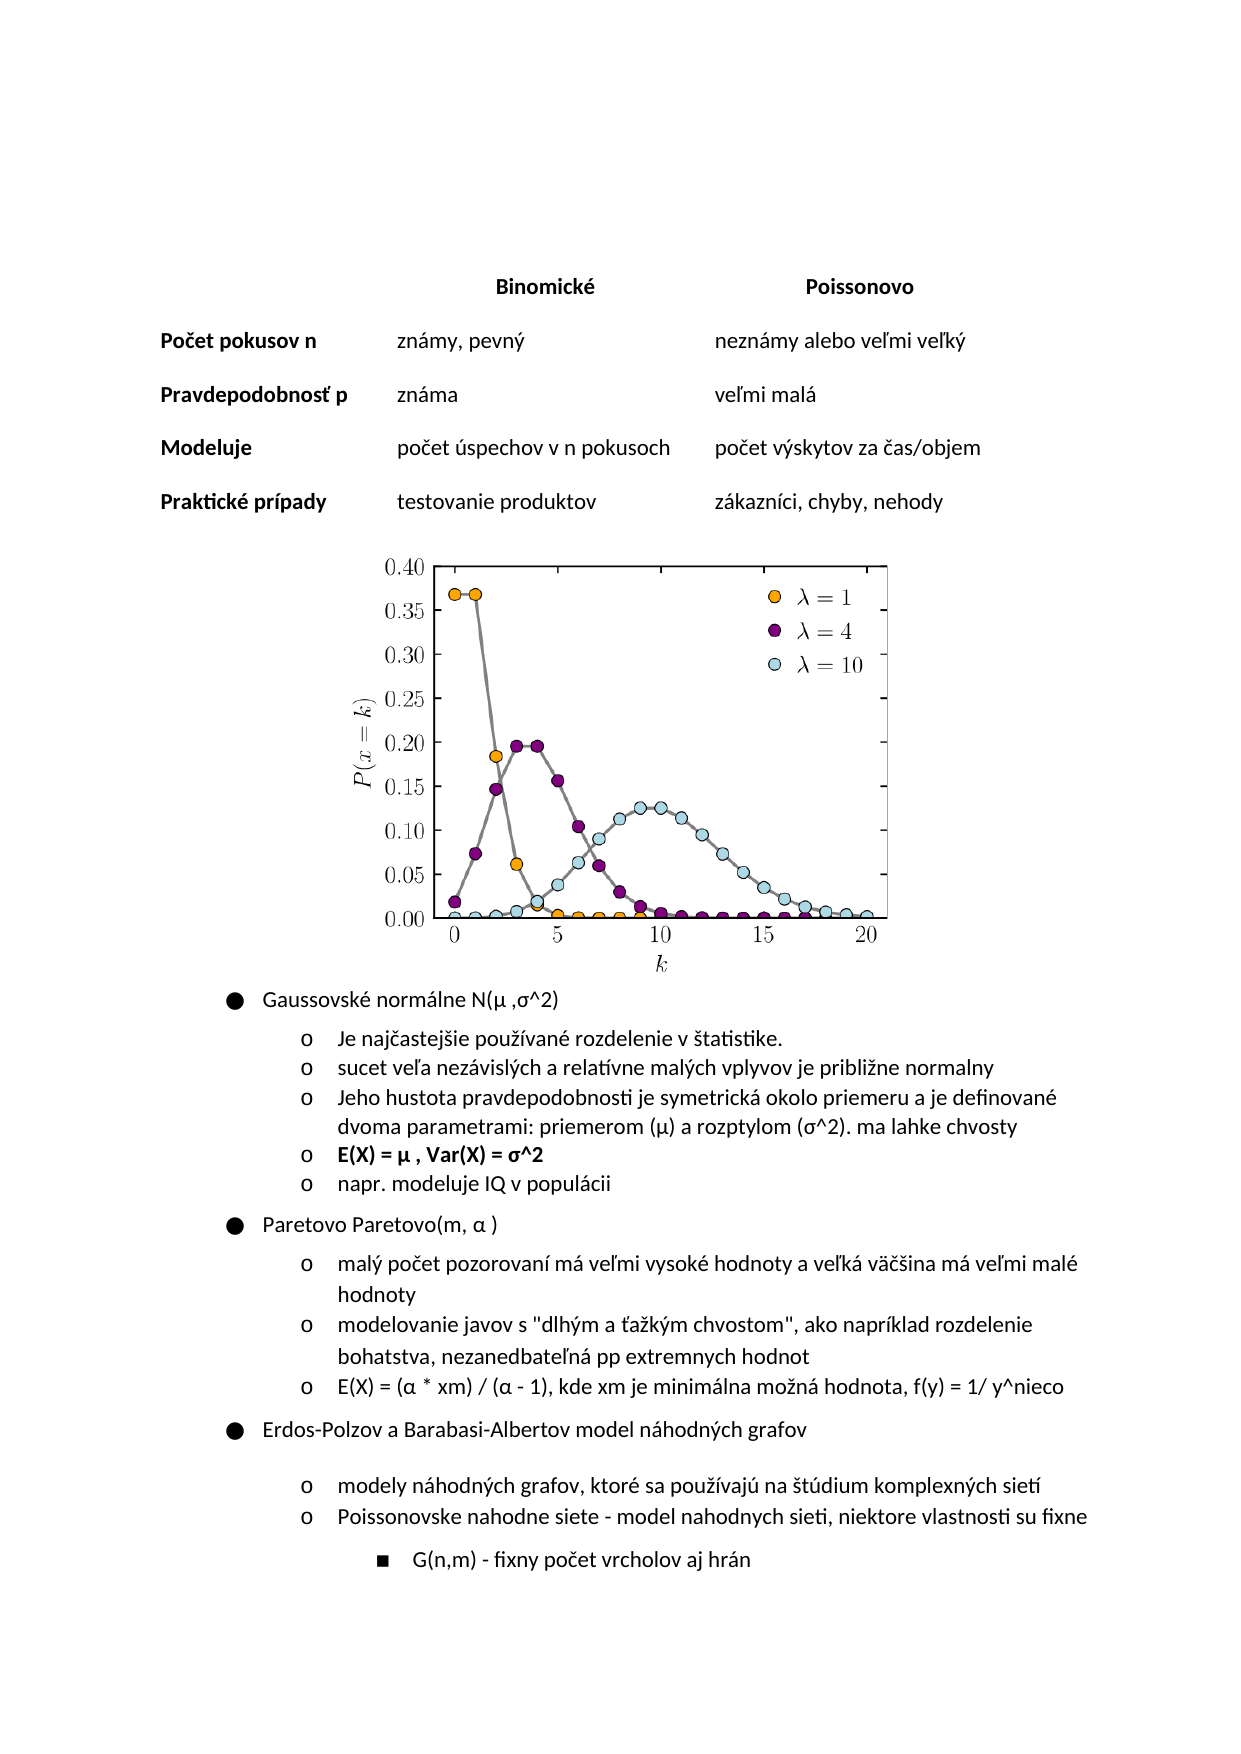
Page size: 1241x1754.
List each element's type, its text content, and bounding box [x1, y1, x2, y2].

list napr. modeluje IQ v populácii [300, 1169, 1090, 1198]
list Paretovo Paretovo(m, α ) [225, 1198, 1090, 1245]
list Erdos-Polzov a Barabasi-Albertov model náhodných grafov [225, 1403, 1090, 1451]
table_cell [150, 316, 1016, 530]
list E(X) = μ , Var(X) = σ^2 [300, 1140, 1090, 1169]
list malý počet pozorovaní má veľmi vysoké hodnoty a veľká väčšina má veľmi malé hodnoty [300, 1249, 1090, 1308]
list modely náhodných grafov, ktoré sa používajú na štúdium komplexných sietí [300, 1471, 1090, 1500]
picture [352, 558, 888, 972]
list sucet veľa nezávislých a relatívne malých vplyvov je približne normalny [300, 1053, 1090, 1083]
list Je najčastejšie používané rozdelenie v štatistike. [300, 1024, 1090, 1053]
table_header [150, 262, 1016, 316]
list E(X) = (α * xm) / (α - 1), kde xm je minimálna možná hodnota, f(y) = 1/ y^nieco [300, 1372, 1090, 1401]
list Jeho hustota pravdepodobnosti je symetrická okolo priemeru a je definované dvoma parametrami: priemerom (μ) a rozptylom (σ^2). ma lahke chvosty [300, 1083, 1090, 1140]
list Gaussovské normálne N(μ ,σ^2) [225, 974, 1090, 1021]
list Poissonovske nahodne siete - model nahodnych sieti, niektore vlastnosti su fixne [300, 1502, 1090, 1532]
list modelovanie javov s "dlhým a ťažkým chvostom", ako napríklad rozdelenie bohatstva, nezanedbateľná pp extremnych hodnot [300, 1311, 1090, 1370]
list G(n,m) - fixny počet vrcholov aj hrán [375, 1534, 1090, 1581]
